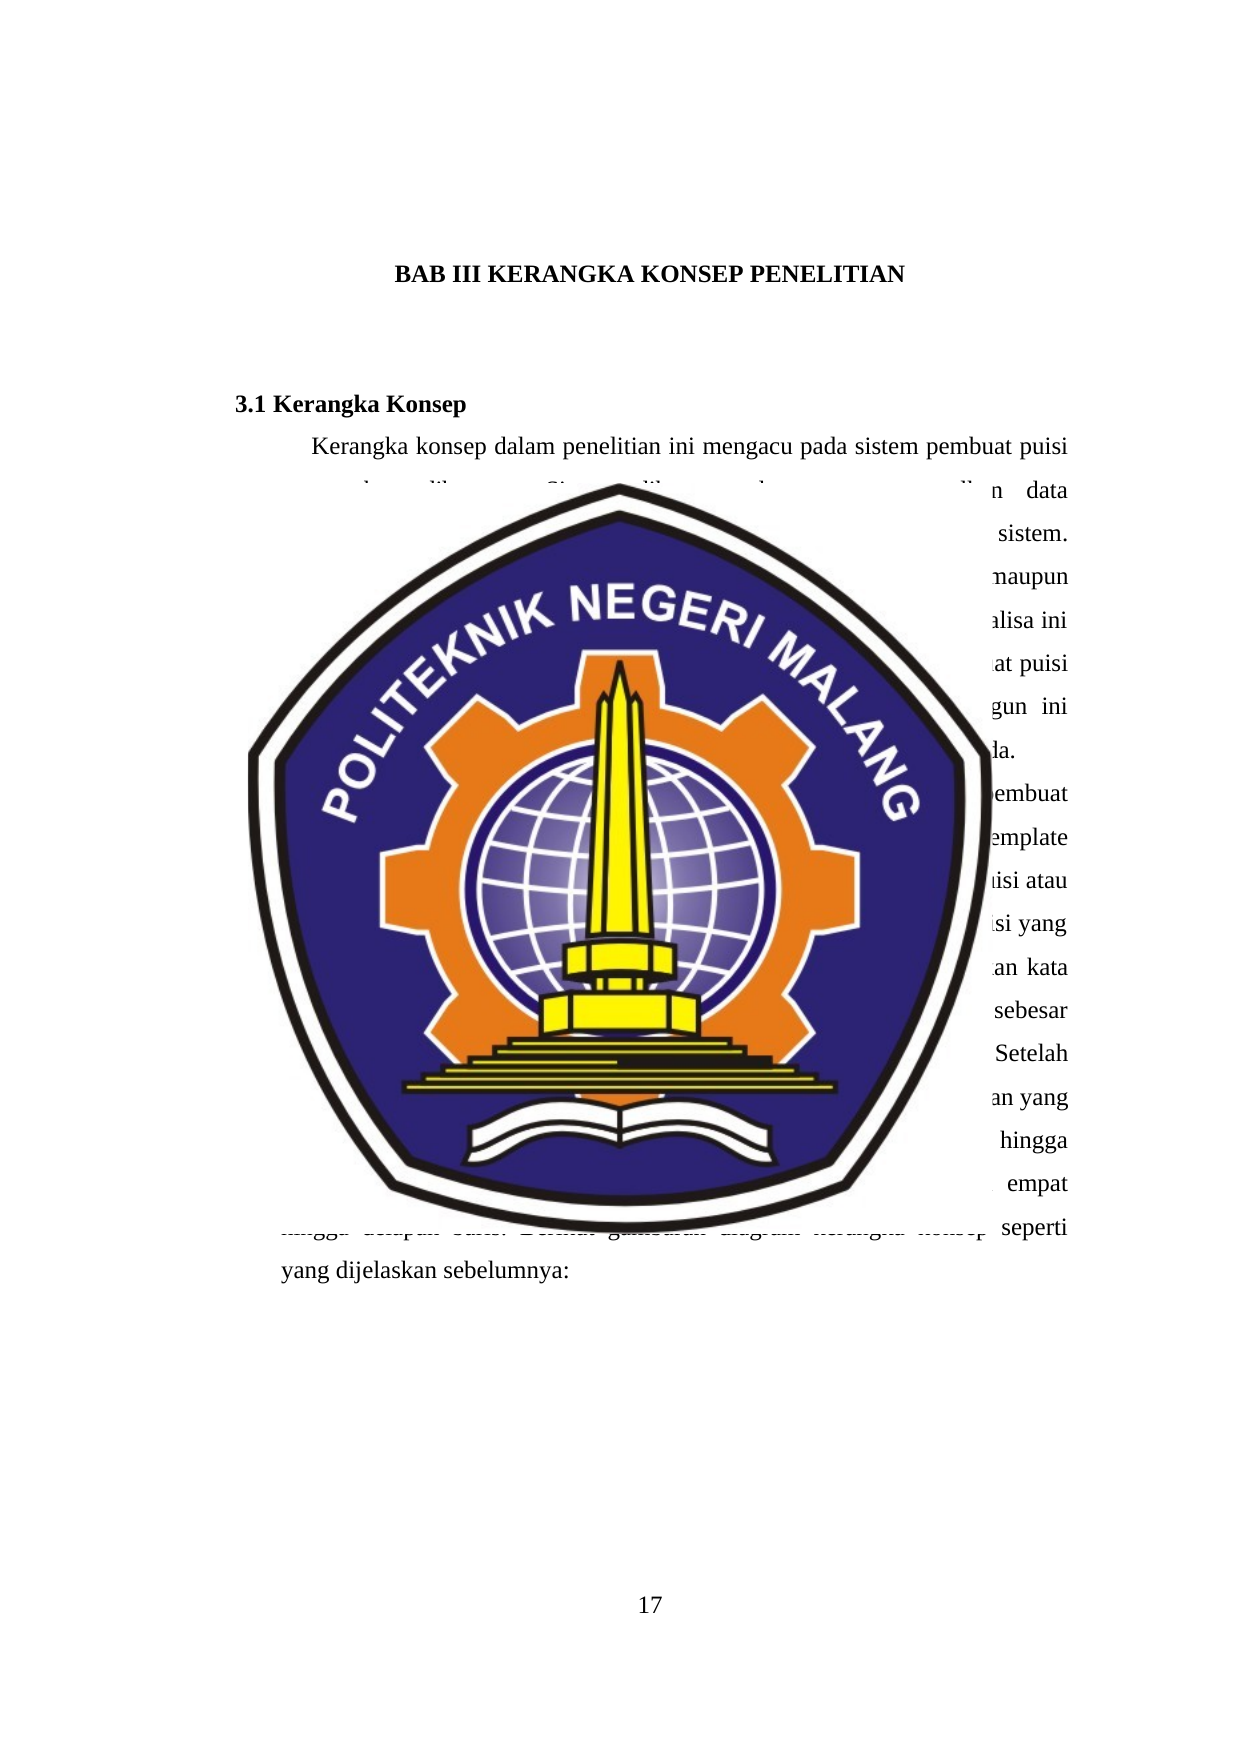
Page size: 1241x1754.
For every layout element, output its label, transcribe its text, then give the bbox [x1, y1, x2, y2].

text Untuk mengurangi kesalahan-kesalahan yang terjadi dalam mesin pembuat puisi sebelumnya, maka dibuatlah template untuk rangka hasil puisi. Template ini berisi kata awal dan relasi kata yang keduanya diambil dari bank puisi atau basis data. Untuk memulai membuat puisi, user akan memilih tema puisi yang ingin dihasilkan dari hasil puisi. Kemudian sistem akan mengumpulkan kata awal secara acak dari tabel kata_awal sebesar 90% dan dari tabel kata sebesar 10%. Tujuannya adalah menghindari kemiripan dengan bank puisi. Setelah menemukan kata awal, sistem akan mencari pasangan kata sesuai dengan yang tersimpan di tabel relasi_kata. Sistem melakukan proses seperti diatas hingga mencukupi jumlah baris yang telah ditentukan secara acak antara empat hingga delapan baris. Berikut gambaran diagram kerangka konsep seperti yang dijelaskan sebelumnya: [281, 778, 1069, 1284]
picture [247, 483, 993, 1234]
subtitle 3.1 Kerangka Konsep [235, 389, 1069, 417]
text Kerangka konsep dalam penelitian ini mengacu pada sistem pembuat puisi yang akan dibangun. Sistem dibangun dengan mengumpulkan data sebanyakbanyaknya, menganalisa, kemudian merancang desain sistem. Kegiatan menganalisis jenis poem generator, puisi, tema, maupun mempelajari studi pustaka yang diperoleh dari internet. Dari proses analisa ini diperoleh kekurangan dan kelebihan dari masing-masing mesin pembuat puisi yang telah ada. Sehingga sistem pembuat puisi yang akan dibangun ini mengambil kelebihan dari salah satu mesin pembuat puisi yang telah ada. [281, 431, 1069, 763]
subtitle BAB III KERANGKA KONSEP PENELITIAN [236, 259, 1063, 288]
text 17 [637, 1591, 662, 1619]
